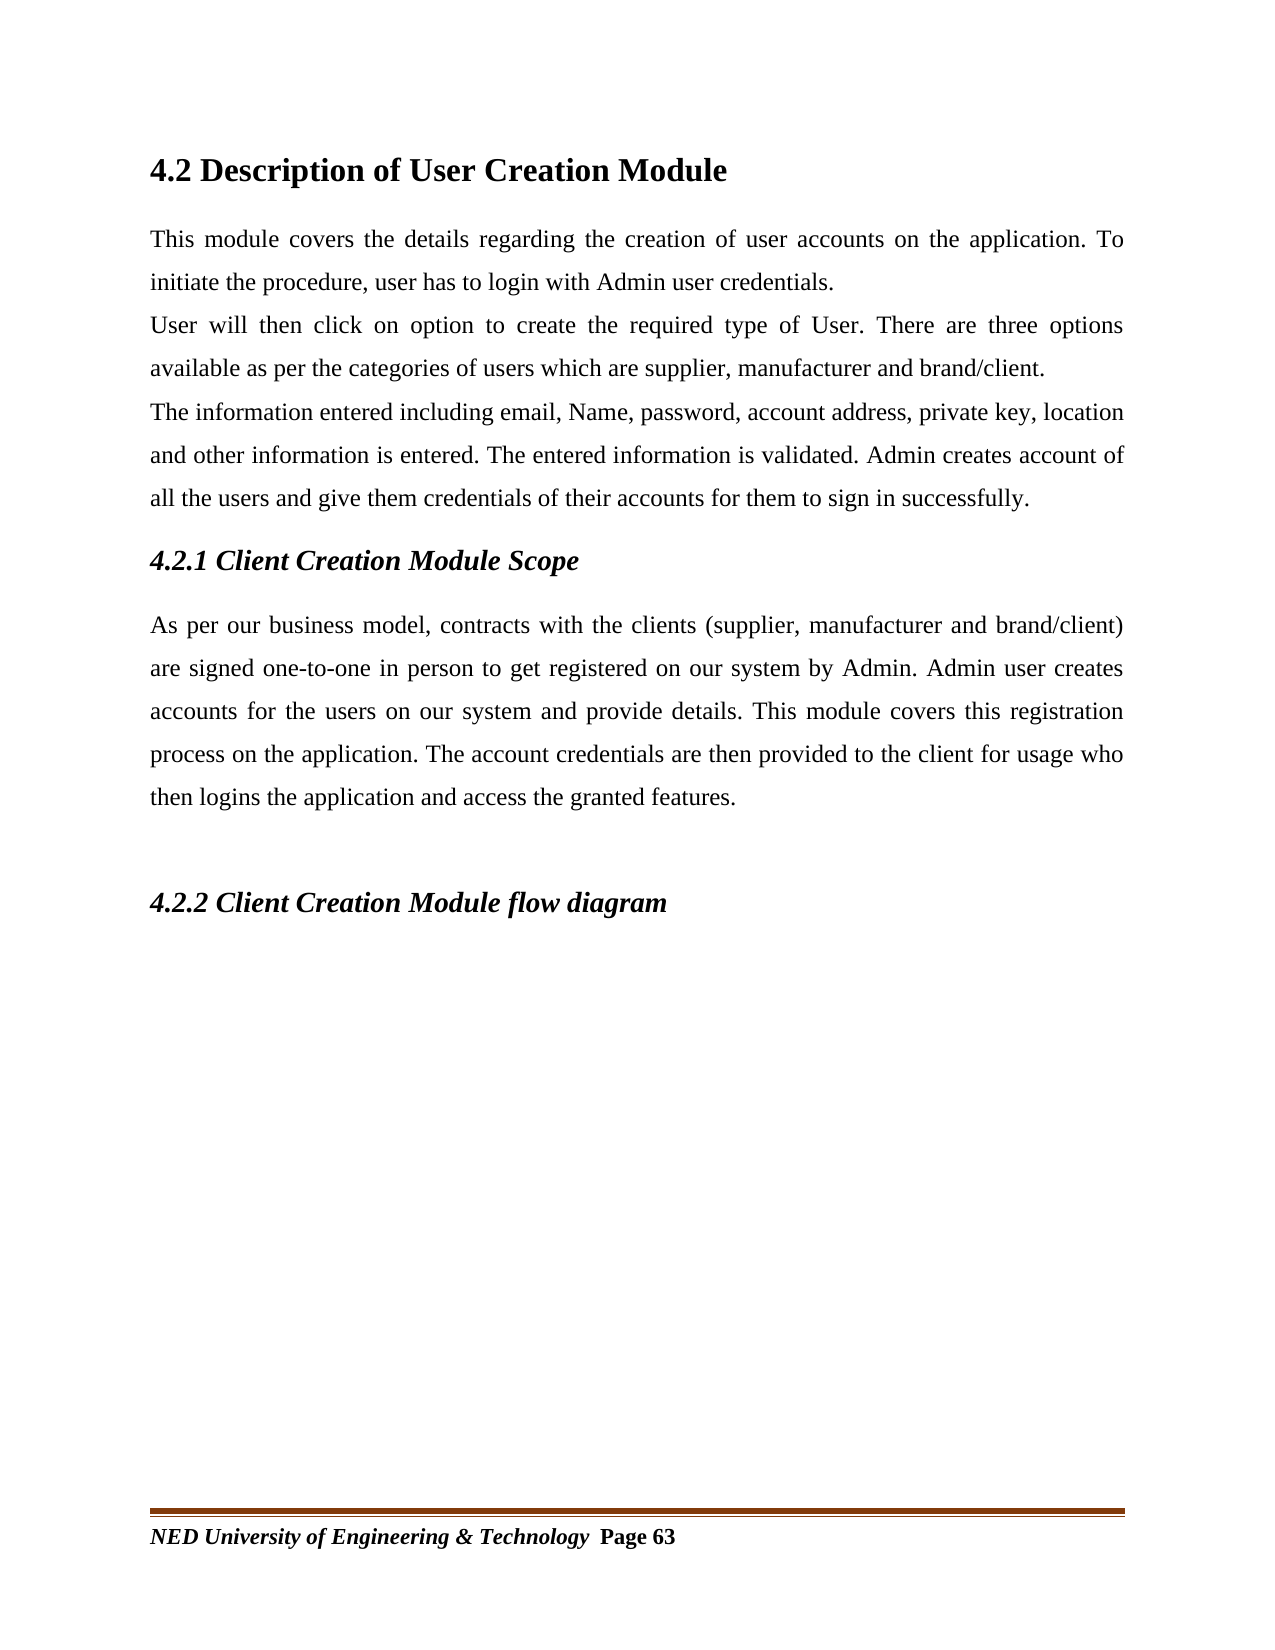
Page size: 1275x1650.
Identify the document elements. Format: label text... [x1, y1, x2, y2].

text The information entered including email, Name, password, account address, private key, location and other information is entered. The entered information is validated. Admin creates account of all the users and give them credentials of their accounts for them to sign in successfully. [150, 397, 1125, 512]
subtitle 4.2.2 Client Creation Module flow diagram [150, 885, 1125, 919]
subtitle 4.2 Description of User Creation Module [150, 150, 1125, 188]
text User will then click on option to create the required type of User. There are three options available as per the categories of users which are supplier, manufacturer and brand/client. [150, 310, 1125, 382]
subtitle 4.2.1 Client Creation Module Scope [150, 543, 1125, 576]
text This module covers the details regarding the creation of user accounts on the application. To initiate the procedure, user has to login with Admin user credentials. [150, 224, 1125, 296]
text As per our business model, contracts with the clients (supplier, manufacturer and brand/client) are signed one-to-one in person to get registered on our system by Admin. Admin user creates accounts for the users on our system and provide details. This module covers this registration process on the application. The account credentials are then provided to the client for usage who then logins the application and access the granted features. [150, 610, 1125, 811]
